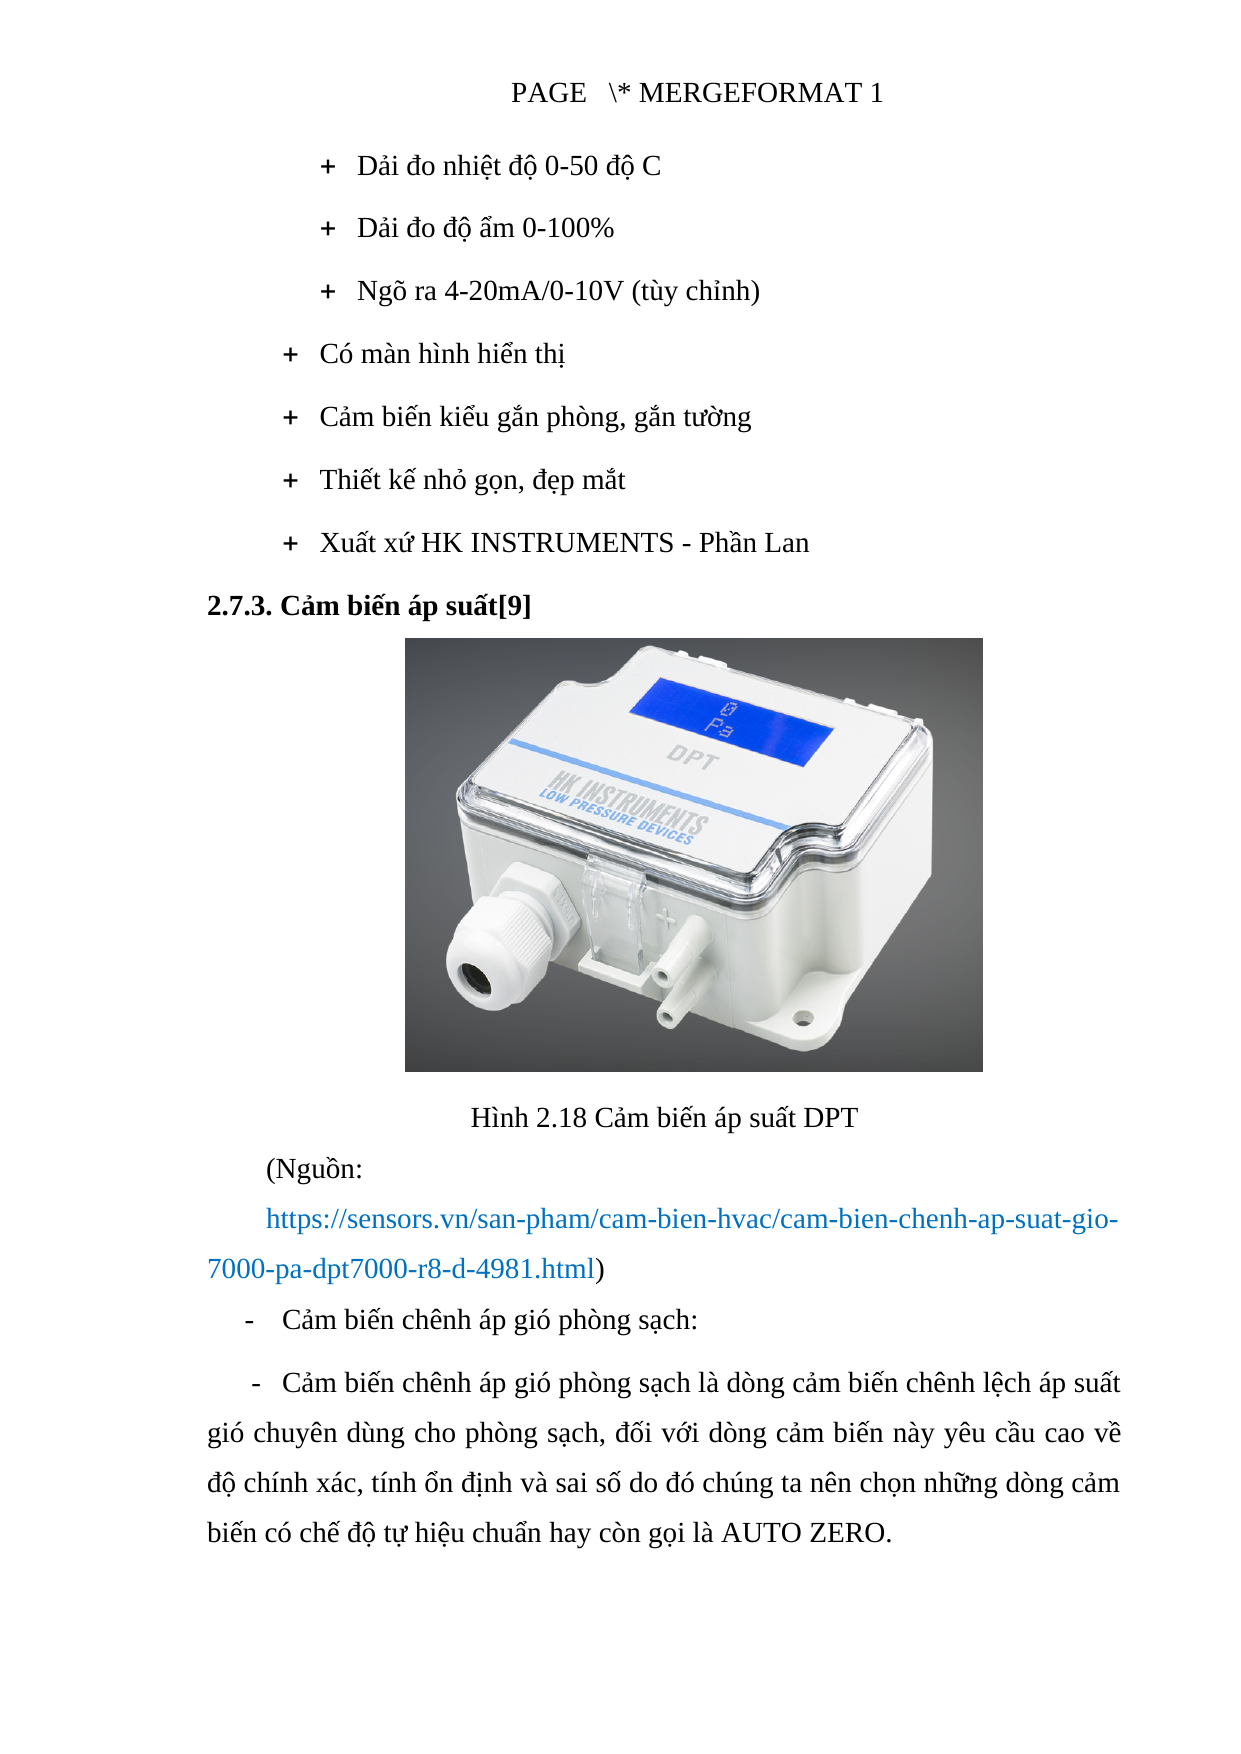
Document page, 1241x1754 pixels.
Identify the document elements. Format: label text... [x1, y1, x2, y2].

text https://sensors.vn/san-pham/cam-bien-hvac/cam-bien-chenh-ap-suat-gio-7000-pa-dpt7000-r8-d-4981.html) [207, 1201, 1122, 1285]
list Cảm biến chênh áp gió phòng sạch là dòng cảm biến chênh lệch áp suất gió chuyên dùng cho phòng sạch, đối với dòng cảm biến này yêu cầu cao về độ chính xác, tính ổn định và sai số do đó chúng ta nên chọn những dòng cảm biến có chế độ tự hiệu chuẩn hay còn gọi là AUTO ZERO. [207, 1365, 1122, 1549]
list Có màn hình hiển thị [282, 336, 1122, 370]
list Dải đo nhiệt độ 0-50 độ C [319, 148, 1122, 181]
text Cảm biến áp suất[9] [207, 588, 1122, 622]
list Thiết kế nhỏ gọn, đẹp mắt [282, 462, 1122, 496]
list Xuất xứ HK INSTRUMENTS - Phần Lan [282, 525, 1122, 559]
list Cảm biến kiểu gắn phòng, gắn tường [282, 399, 1122, 433]
list Dải đo độ ẩm 0-100% [319, 211, 1122, 244]
picture [405, 638, 983, 1072]
list Cảm biến chênh áp gió phòng sạch: [244, 1302, 1122, 1335]
list Ngõ ra 4-20mA/0-10V (tùy chỉnh) [319, 273, 1122, 307]
text (Nguồn: [207, 1151, 1122, 1184]
text Hình 2.18 Cảm biến áp suất DPT [207, 1101, 1122, 1134]
